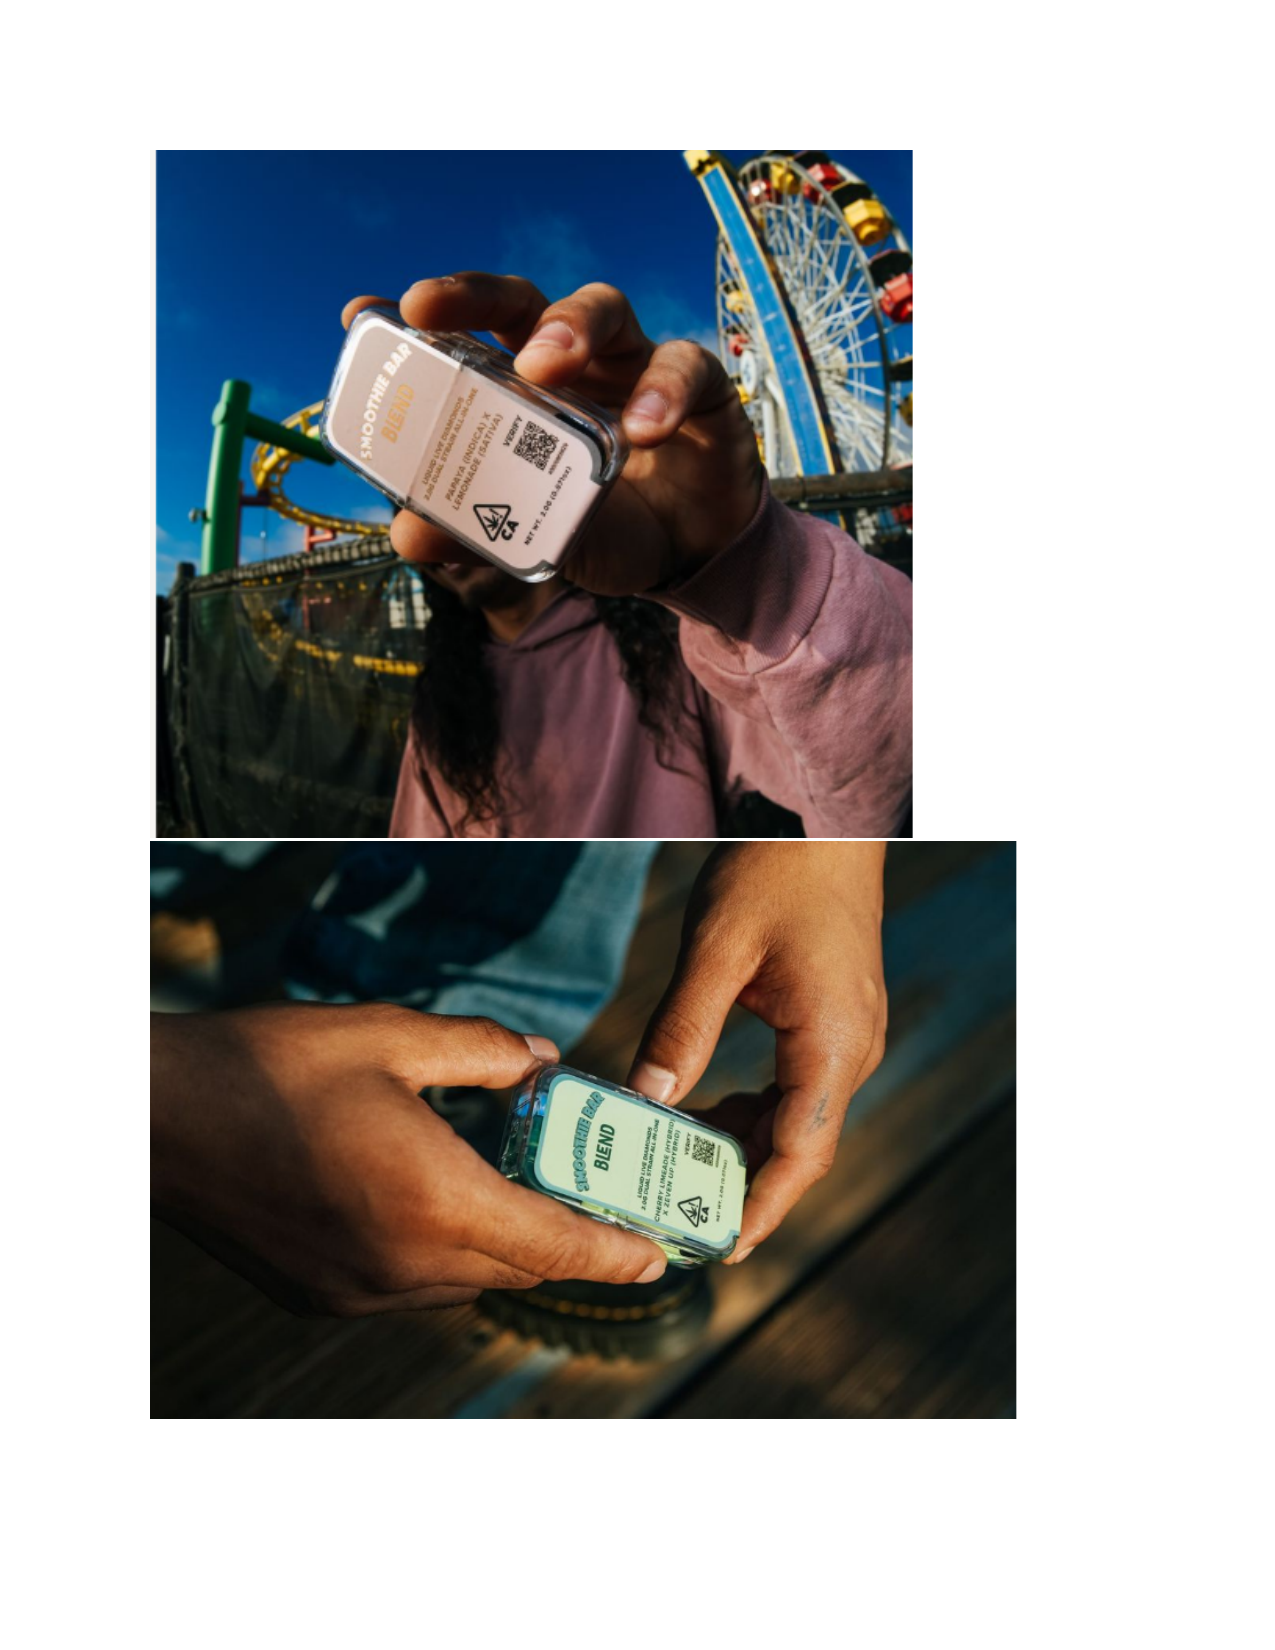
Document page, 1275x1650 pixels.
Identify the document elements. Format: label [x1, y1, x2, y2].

picture [150, 841, 1017, 1419]
picture [150, 150, 913, 838]
